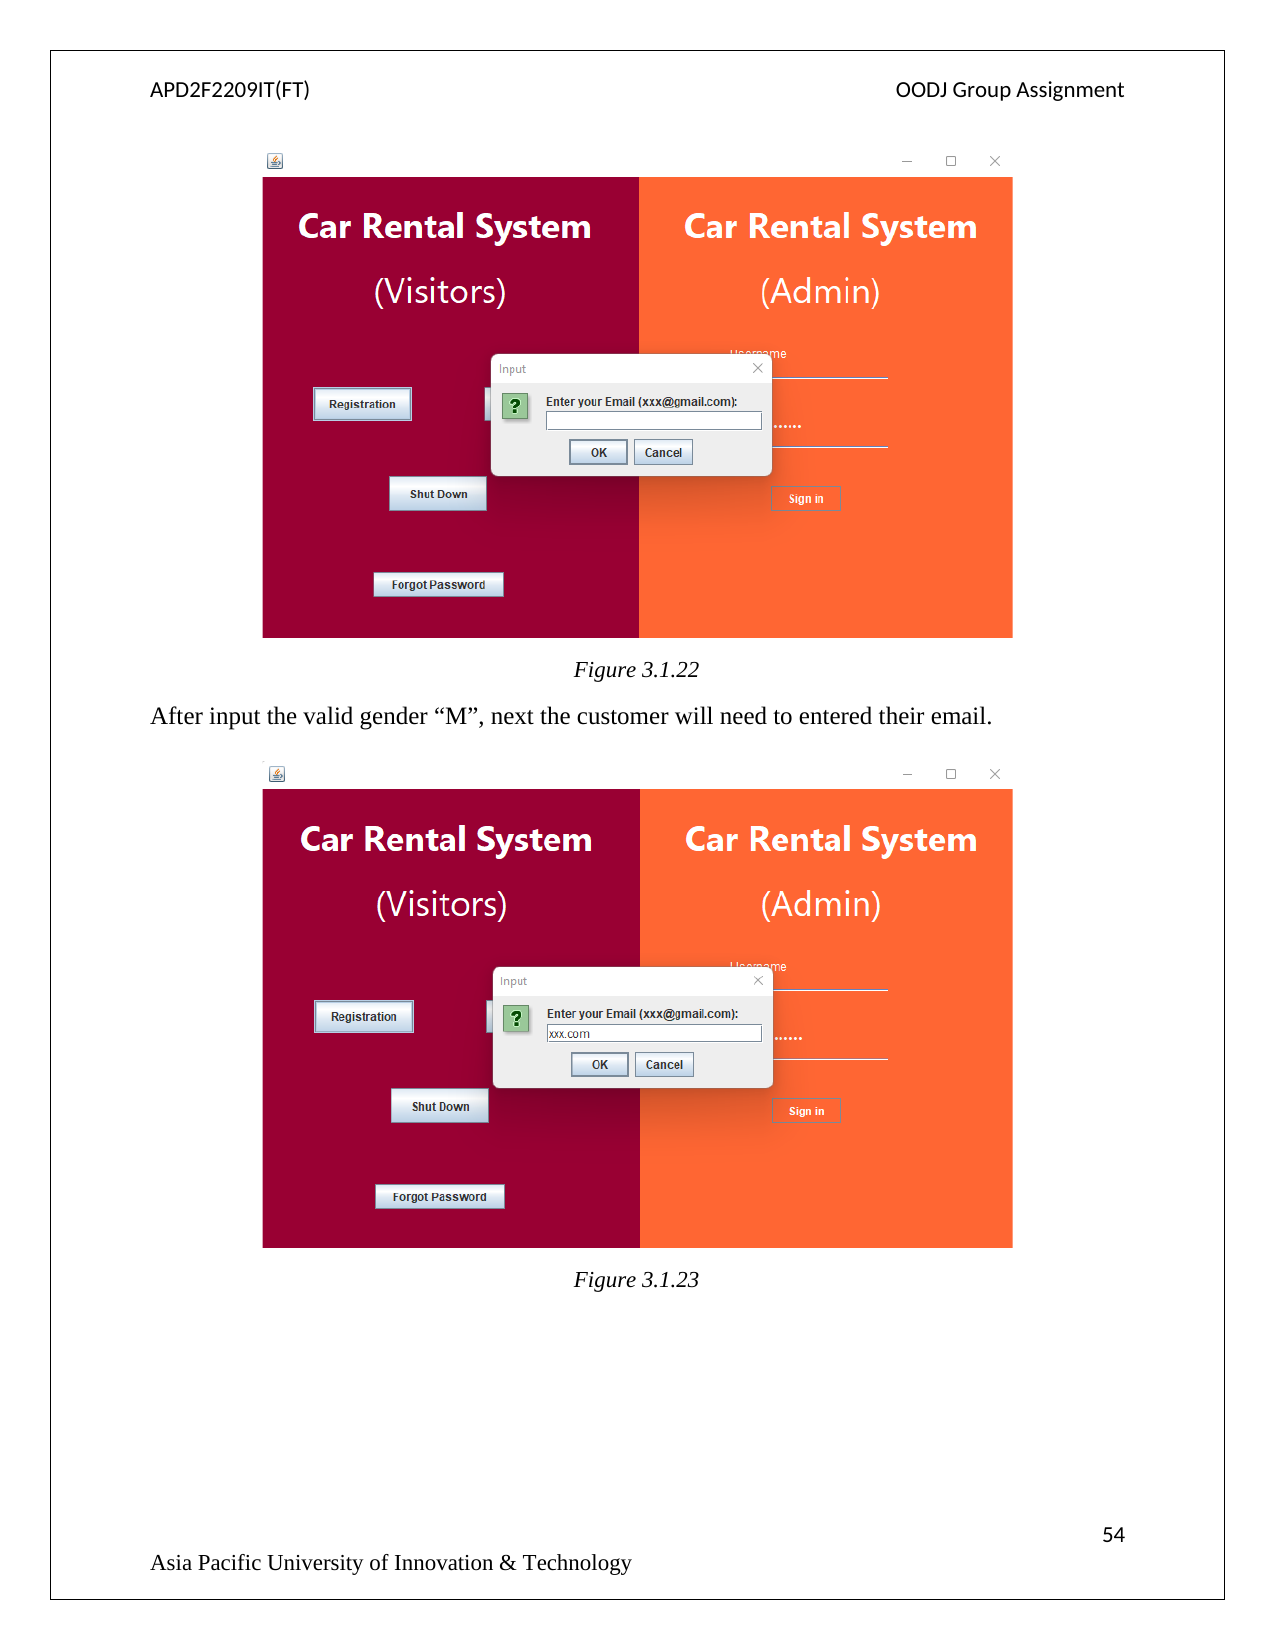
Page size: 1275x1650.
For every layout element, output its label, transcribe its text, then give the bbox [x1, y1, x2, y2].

text Figure 3.1.22 [150, 656, 1125, 683]
picture [262, 761, 1013, 1248]
text After input the valid gender “M”, next the customer will need to entered their email. [150, 701, 1125, 730]
picture [262, 150, 1013, 638]
text Figure 3.1.23 [150, 1266, 1125, 1292]
